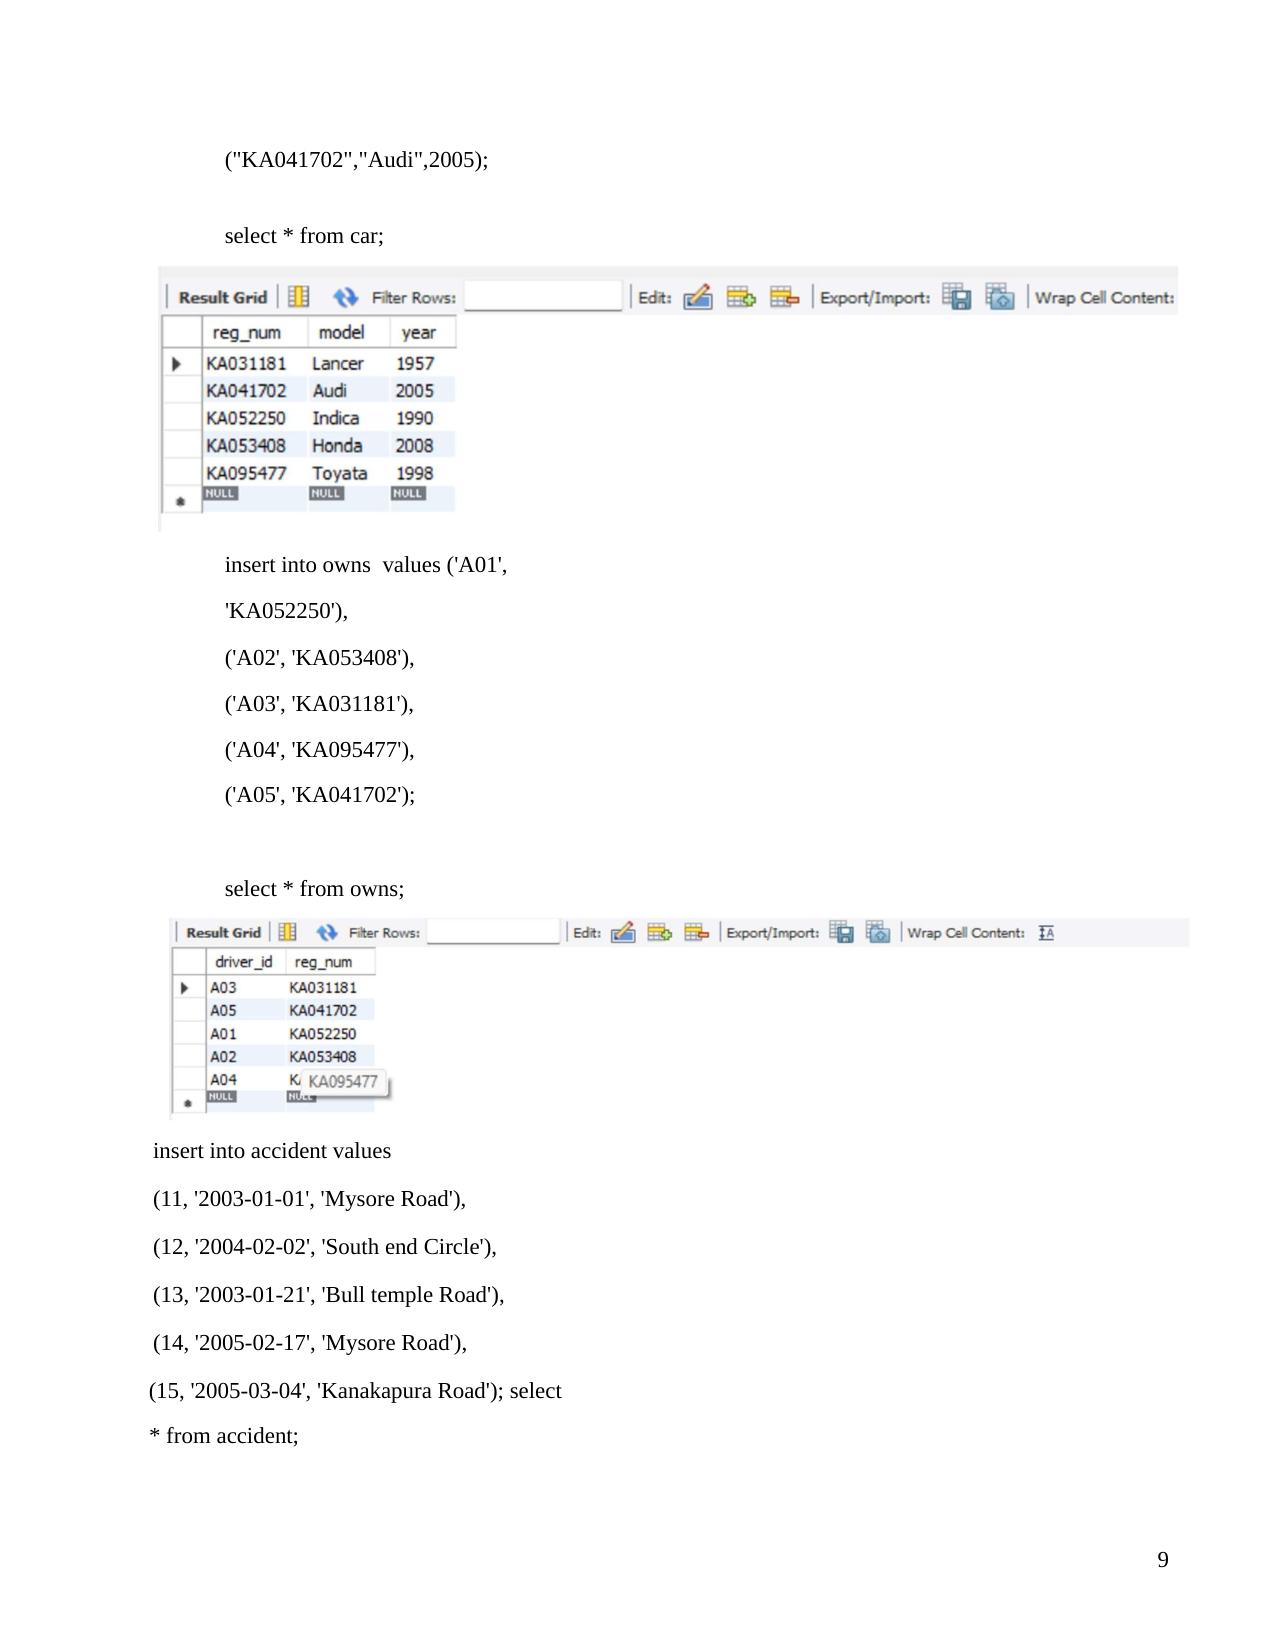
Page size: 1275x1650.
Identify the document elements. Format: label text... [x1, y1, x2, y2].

text ('A05', 'KA041702'); [224, 782, 1253, 808]
text select * from car; [224, 222, 1253, 248]
text ("KA041702","Audi",2005); [224, 146, 1253, 173]
text ('A02', 'KA053408'), [224, 644, 1253, 670]
picture [168, 917, 1190, 1121]
picture [157, 265, 1179, 532]
text (12, '2004-02-02', 'South end Circle'), [153, 1233, 1253, 1259]
text ('A03', 'KA031181'), [224, 690, 1253, 716]
text (14, '2005-02-17', 'Mysore Road'), [153, 1329, 1253, 1355]
text (11, '2003-01-01', 'Mysore Road'), [153, 1185, 1253, 1212]
text select * from owns; [224, 876, 1253, 902]
text (15, '2005-03-04', 'Kanakapura Road'); select * from accident; [148, 1377, 566, 1448]
text ('A04', 'KA095477'), [224, 736, 1253, 762]
text insert into owns values ('A01', 'KA052250'), [224, 551, 509, 624]
text insert into accident values [153, 1137, 1253, 1164]
text (13, '2003-01-21', 'Bull temple Road'), [153, 1281, 1253, 1307]
